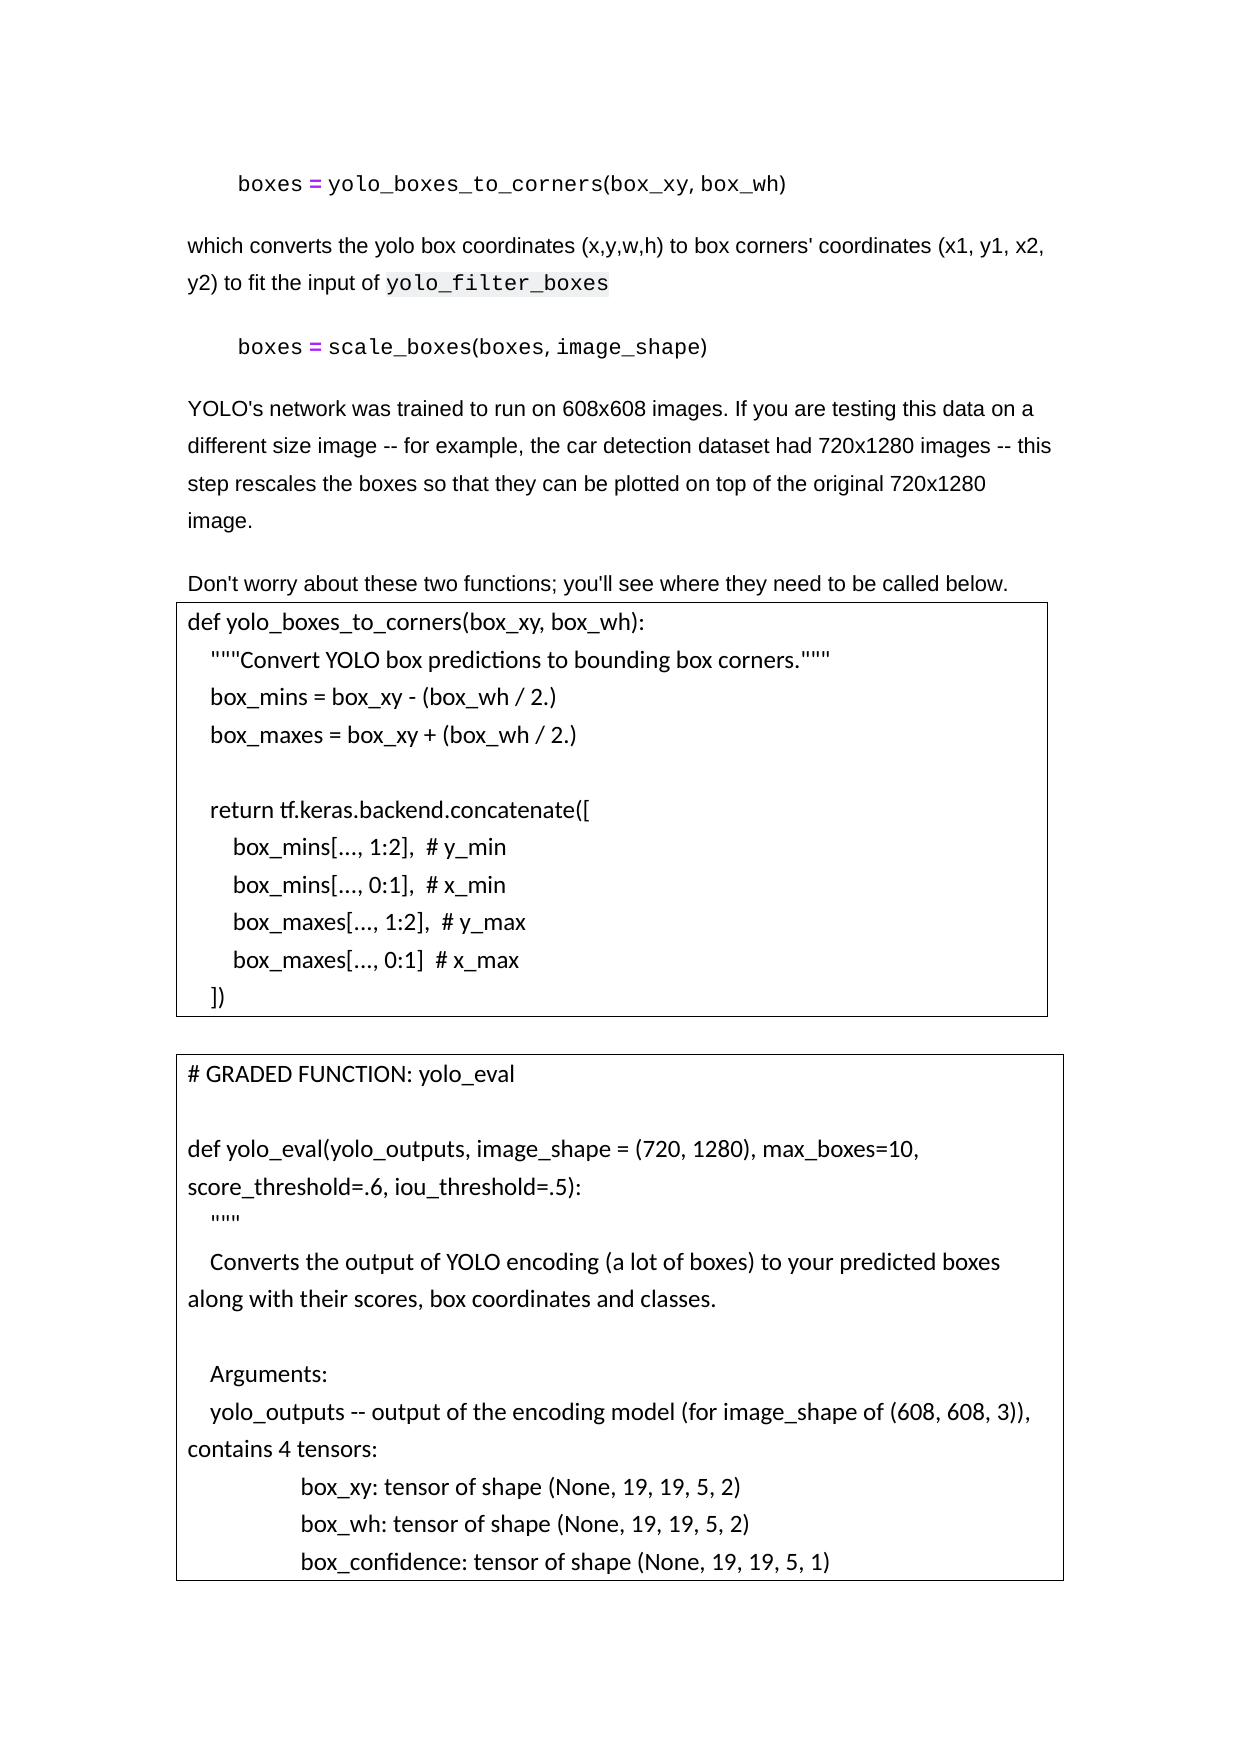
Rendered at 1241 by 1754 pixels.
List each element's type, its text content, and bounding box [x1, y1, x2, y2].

text which converts the yolo box coordinates (x,y,w,h) to box corners' coordinates (x1, y1, x2, y2) to fit the input of yolo_filter_boxes [187, 227, 1053, 302]
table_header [177, 1055, 1063, 1580]
text Don't worry about these two functions; you'll see where they need to be called below. [187, 564, 1053, 602]
table_header def yolo_boxes_to_corners(box_xy, box_wh): """Convert YOLO box predictions to bounding box corners.""" box_mins = box_xy - (box_wh / 2.) box_maxes = box_xy + (box_wh / 2.) return tf.keras.backend.concatenate([ box_mins[..., 1:2], # y_min box_mins[..., 0:1], # x_min box_maxes[..., 1:2], # y_max box_maxes[..., 0:1] # x_max ]) [177, 603, 1047, 1016]
text boxes = scale_boxes(boxes, image_shape) [237, 327, 1003, 364]
text YOLO's network was trained to run on 608x608 images. If you are testing this data on a different size image -- for example, the car detection dataset had 720x1280 images -- this step rescales the boxes so that they can be plotted on top of the original 720x1280 image. [187, 389, 1053, 539]
text boxes = yolo_boxes_to_corners(box_xy, box_wh) [237, 164, 1003, 202]
